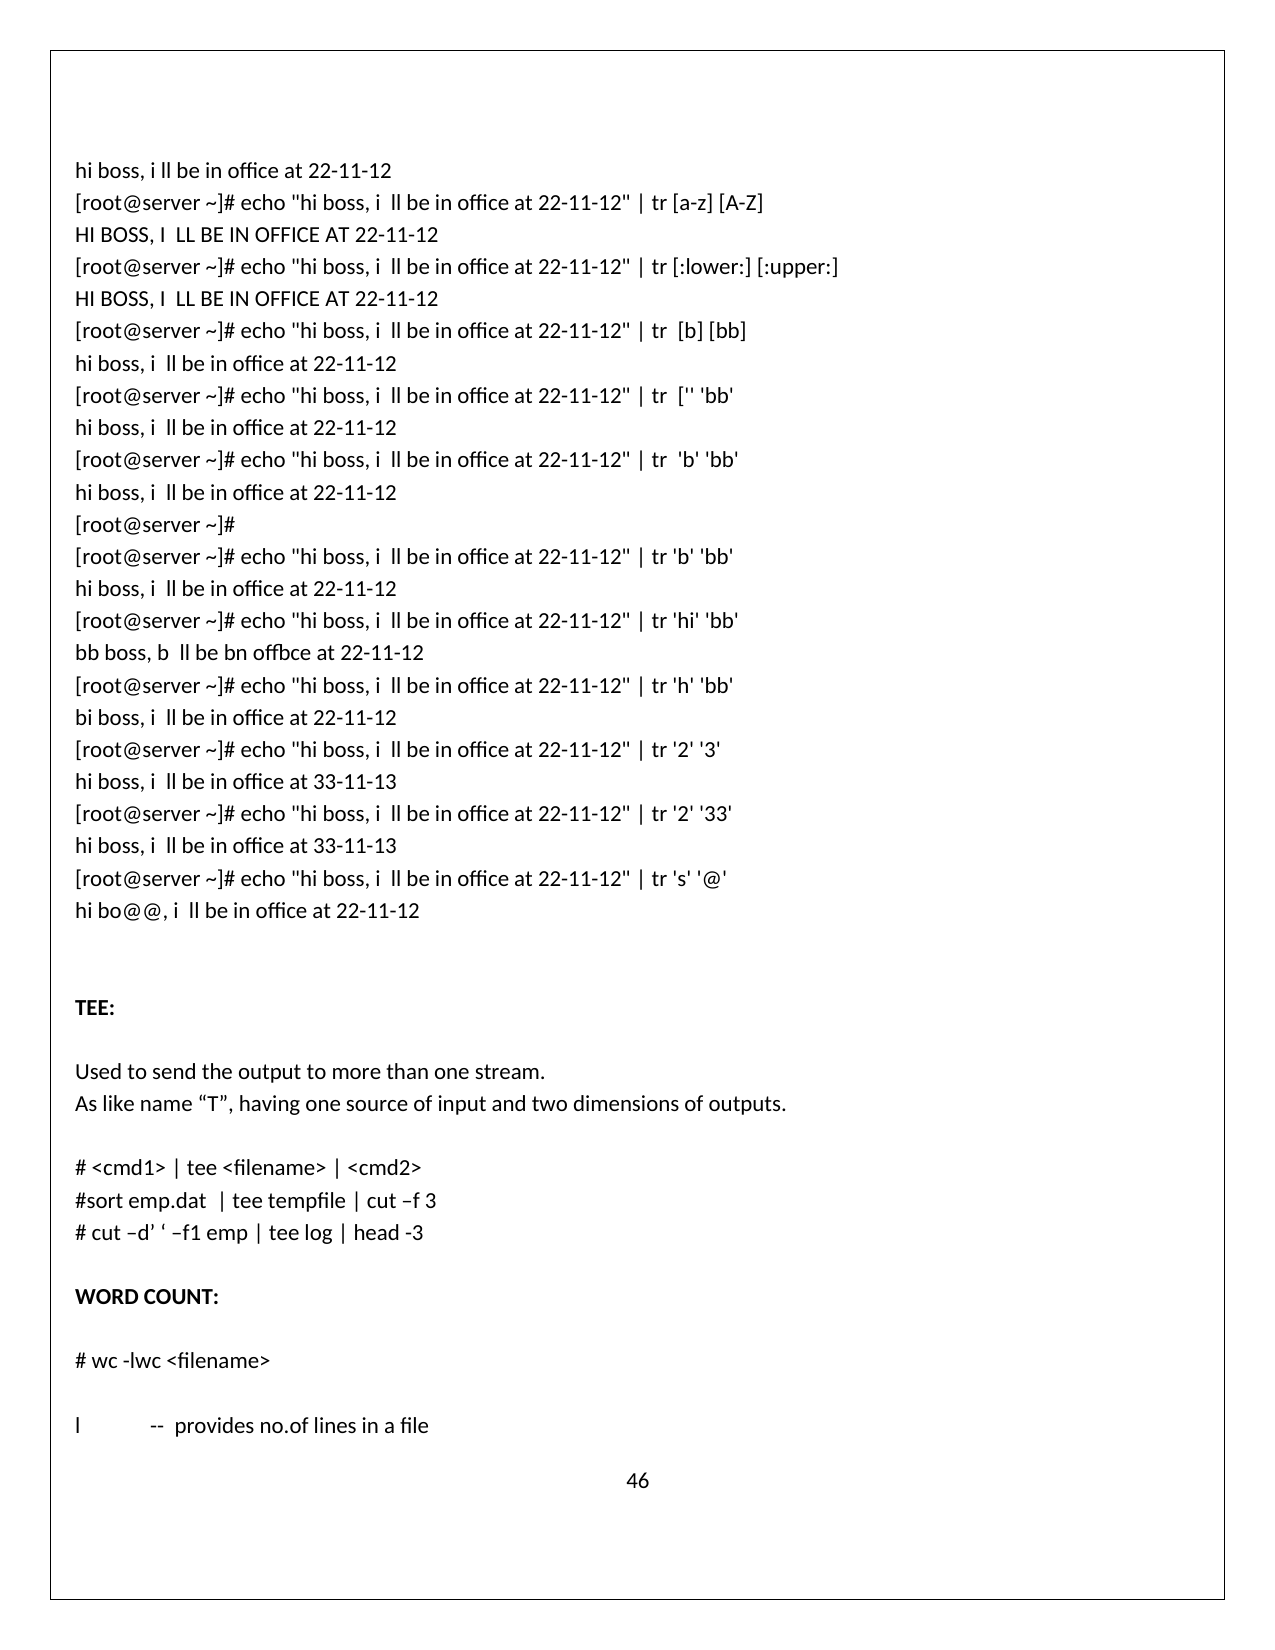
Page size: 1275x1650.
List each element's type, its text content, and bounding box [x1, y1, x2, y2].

text As like name “T”, having one source of input and two dimensions of outputs. [75, 1089, 1200, 1117]
text hi boss, i ll be in office at 22-11-12 [75, 349, 1200, 377]
text Used to send the output to more than one stream. [75, 1057, 1200, 1085]
text # wc -lwc <filename> [75, 1347, 1200, 1375]
text bi boss, i ll be in office at 22-11-12 [75, 703, 1200, 731]
text bb boss, b ll be bn offbce at 22-11-12 [75, 638, 1200, 667]
text [root@server ~]# echo "hi boss, i ll be in office at 22-11-12" | tr 'h' 'bb' [75, 671, 1200, 699]
text hi boss, i ll be in office at 22-11-12 [75, 574, 1200, 602]
text hi bo@@, i ll be in office at 22-11-12 [75, 896, 1200, 924]
text Word Count: [75, 1282, 1200, 1310]
text l -- provides no.of lines in a file [75, 1411, 1200, 1439]
text [root@server ~]# echo "hi boss, i ll be in office at 22-11-12" | tr [b] [bb] [75, 317, 1200, 345]
text [root@server ~]# echo "hi boss, i ll be in office at 22-11-12" | tr 'b' 'bb' [75, 445, 1200, 473]
text # cut –d’ ‘ –f1 emp | tee log | head -3 [75, 1218, 1200, 1246]
text hi boss, i ll be in office at 33-11-13 [75, 767, 1200, 795]
text [root@server ~]# echo "hi boss, i ll be in office at 22-11-12" | tr '2' '33' [75, 799, 1200, 827]
text [root@server ~]# echo "hi boss, i ll be in office at 22-11-12" | tr 'b' 'bb' [75, 542, 1200, 570]
text [root@server ~]# [75, 510, 1200, 538]
text hi boss, i ll be in office at 22-11-12 [75, 413, 1200, 441]
text TEE: [75, 993, 1200, 1021]
text [root@server ~]# echo "hi boss, i ll be in office at 22-11-12" | tr 's' '@' [75, 864, 1200, 892]
text [root@server ~]# echo "hi boss, i ll be in office at 22-11-12" | tr ['' 'bb' [75, 381, 1200, 409]
text [root@server ~]# echo "hi boss, i ll be in office at 22-11-12" | tr [a-z] [A-Z] [75, 188, 1200, 216]
text [root@server ~]# echo "hi boss, i ll be in office at 22-11-12" | tr 'hi' 'bb' [75, 606, 1200, 634]
text [root@server ~]# echo "hi boss, i ll be in office at 22-11-12" | tr '2' '3' [75, 735, 1200, 763]
text hi boss, i ll be in office at 33-11-13 [75, 832, 1200, 860]
text # <cmd1> | tee <filename> | <cmd2> [75, 1153, 1200, 1182]
text hi boss, i ll be in office at 22-11-12 [75, 478, 1200, 506]
text #sort emp.dat | tee tempfile | cut –f 3 [75, 1186, 1200, 1214]
text HI BOSS, I LL BE IN OFFICE AT 22-11-12 [75, 220, 1200, 248]
text [root@server ~]# echo "hi boss, i ll be in office at 22-11-12" | tr [:lower:] [:upper:] [75, 252, 1200, 280]
text hi boss, i ll be in office at 22-11-12 [75, 156, 1200, 184]
text HI BOSS, I LL BE IN OFFICE AT 22-11-12 [75, 284, 1200, 312]
